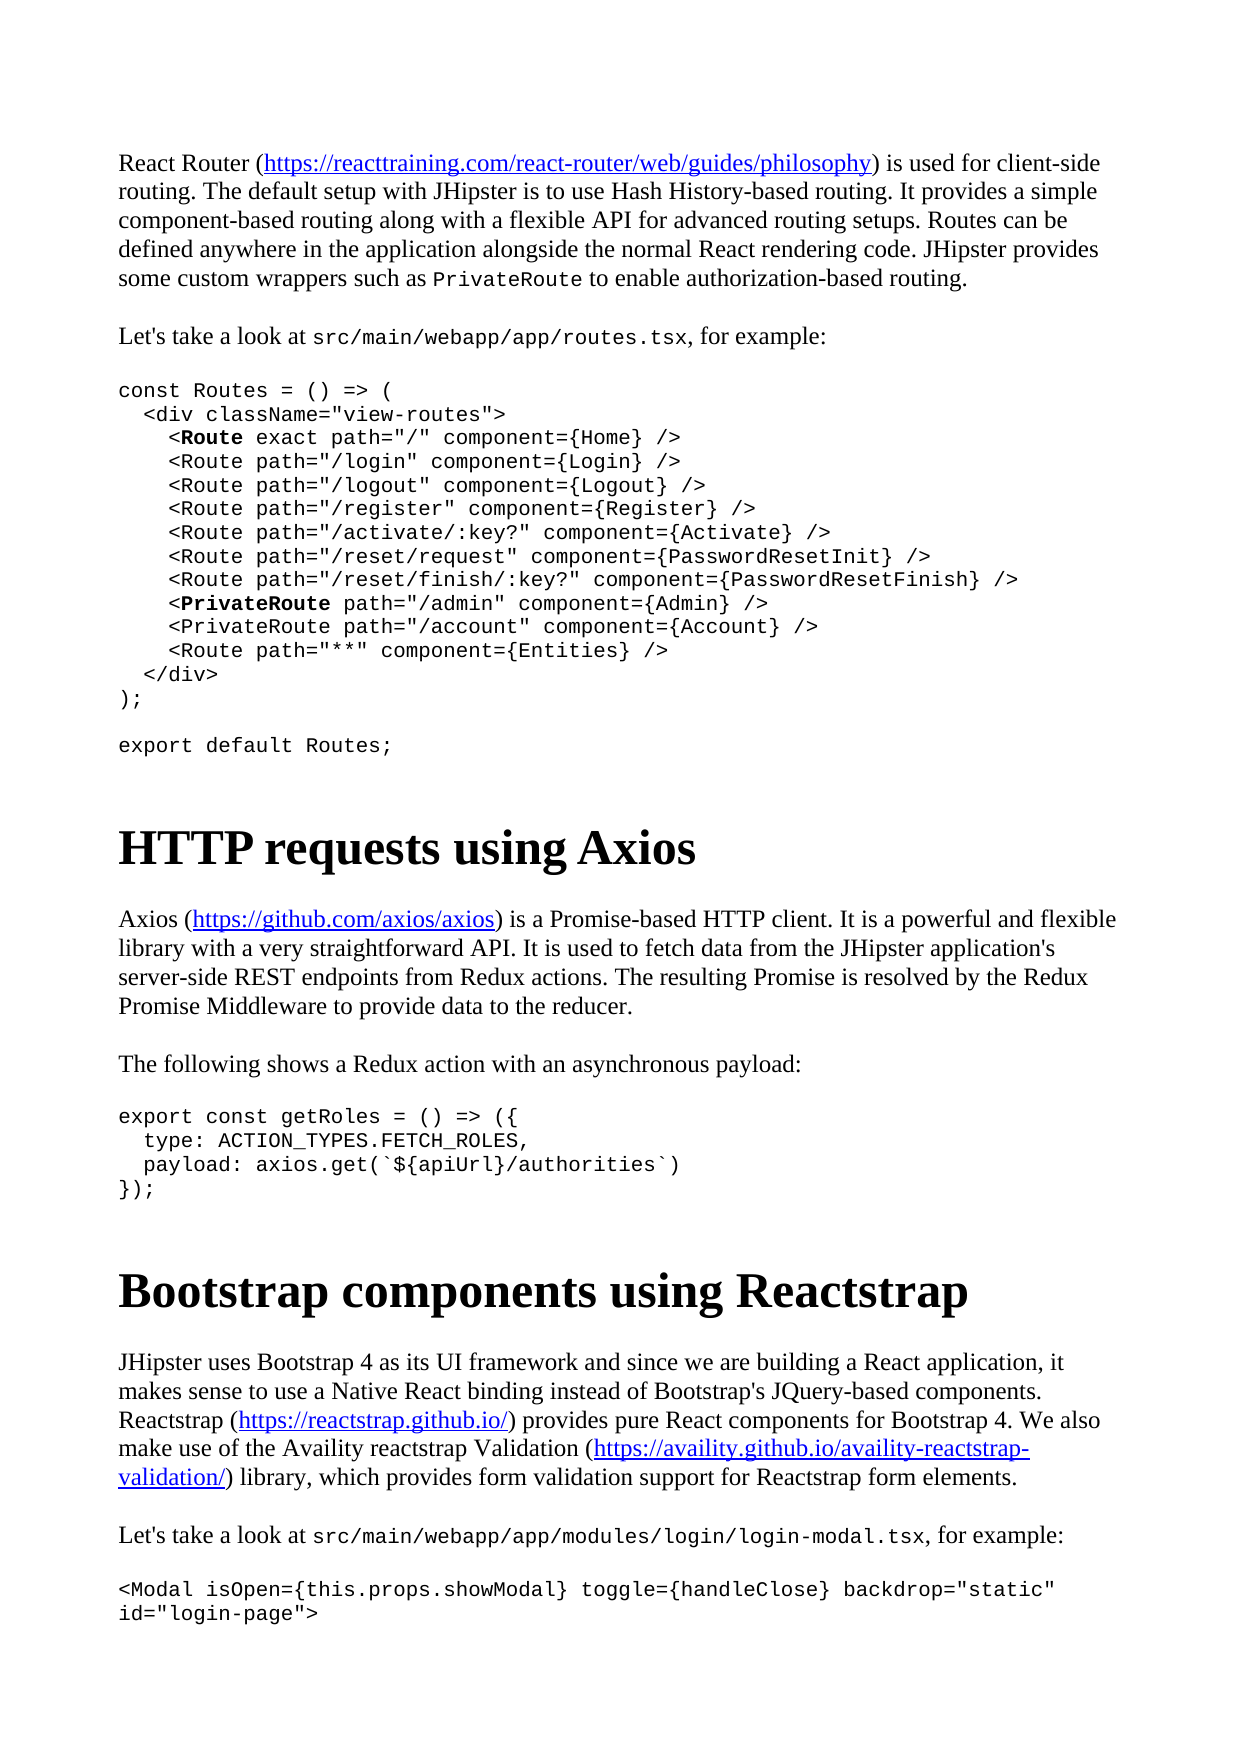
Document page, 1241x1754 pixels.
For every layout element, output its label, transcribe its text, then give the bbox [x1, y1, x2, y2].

text React Router (https://reacttraining.com/react-router/web/guides/philosophy) is used for client-side routing. The default setup with JHipster is to use Hash History-based routing. It provides a simple component-based routing along with a flexible API for advanced routing setups. Routes can be defined anywhere in the application alongside the normal React rendering code. JHipster provides some custom wrappers such as PrivateRoute to enable authorization-based routing. [118, 148, 1122, 292]
text JHipster uses Bootstrap 4 as its UI framework and since we are building a React application, it makes sense to use a Native React binding instead of Bootstrap's JQuery-based components. Reactstrap (https://reactstrap.github.io/) provides pure React components for Bootstrap 4. We also make use of the Availity reactstrap Validation (https://availity.github.io/availity-reactstrap-validation/) library, which provides form validation support for Reactstrap form elements. [118, 1347, 1122, 1491]
subtitle HTTP requests using Axios [118, 818, 1122, 875]
subtitle Bootstrap components using Reactstrap [118, 1261, 1122, 1318]
text Let's take a look at src/main/webapp/app/routes.tsx, for example: [118, 321, 1122, 351]
text Let's take a look at src/main/webapp/app/modules/login/login-modal.tsx, for example: [118, 1520, 1122, 1550]
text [118, 1579, 1122, 1626]
text Axios (https://github.com/axios/axios) is a Promise-based HTTP client. It is a powerful and flexible library with a very straightforward API. It is used to fetch data from the JHipster application's server-side REST endpoints from Redux actions. The resulting Promise is resolved by the Redux Promise Middleware to provide data to the reducer. [118, 904, 1122, 1019]
text The following shows a Redux action with an asynchronous payload: [118, 1049, 1122, 1077]
text const Routes = () => ( <div className="view-routes"> <Route exact path="/" component={Home} /> <Route path="/login" component={Login} /> <Route path="/logout" component={Logout} /> <Route path="/register" component={Register} /> <Route path="/activate/:key?" component={Activate} /> <Route path="/reset/request" component={PasswordResetInit} /> <Route path="/reset/finish/:key?" component={PasswordResetFinish} /> <PrivateRoute path="/admin" component={Admin} /> <PrivateRoute path="/account" component={Account} /> <Route path="**" component={Entities} /> </div> ); export default Routes; [118, 380, 1122, 758]
text export const getRoles = () => ({ type: ACTION_TYPES.FETCH_ROLES, payload: axios.get(`${apiUrl}/authorities`) }); [118, 1107, 1122, 1201]
